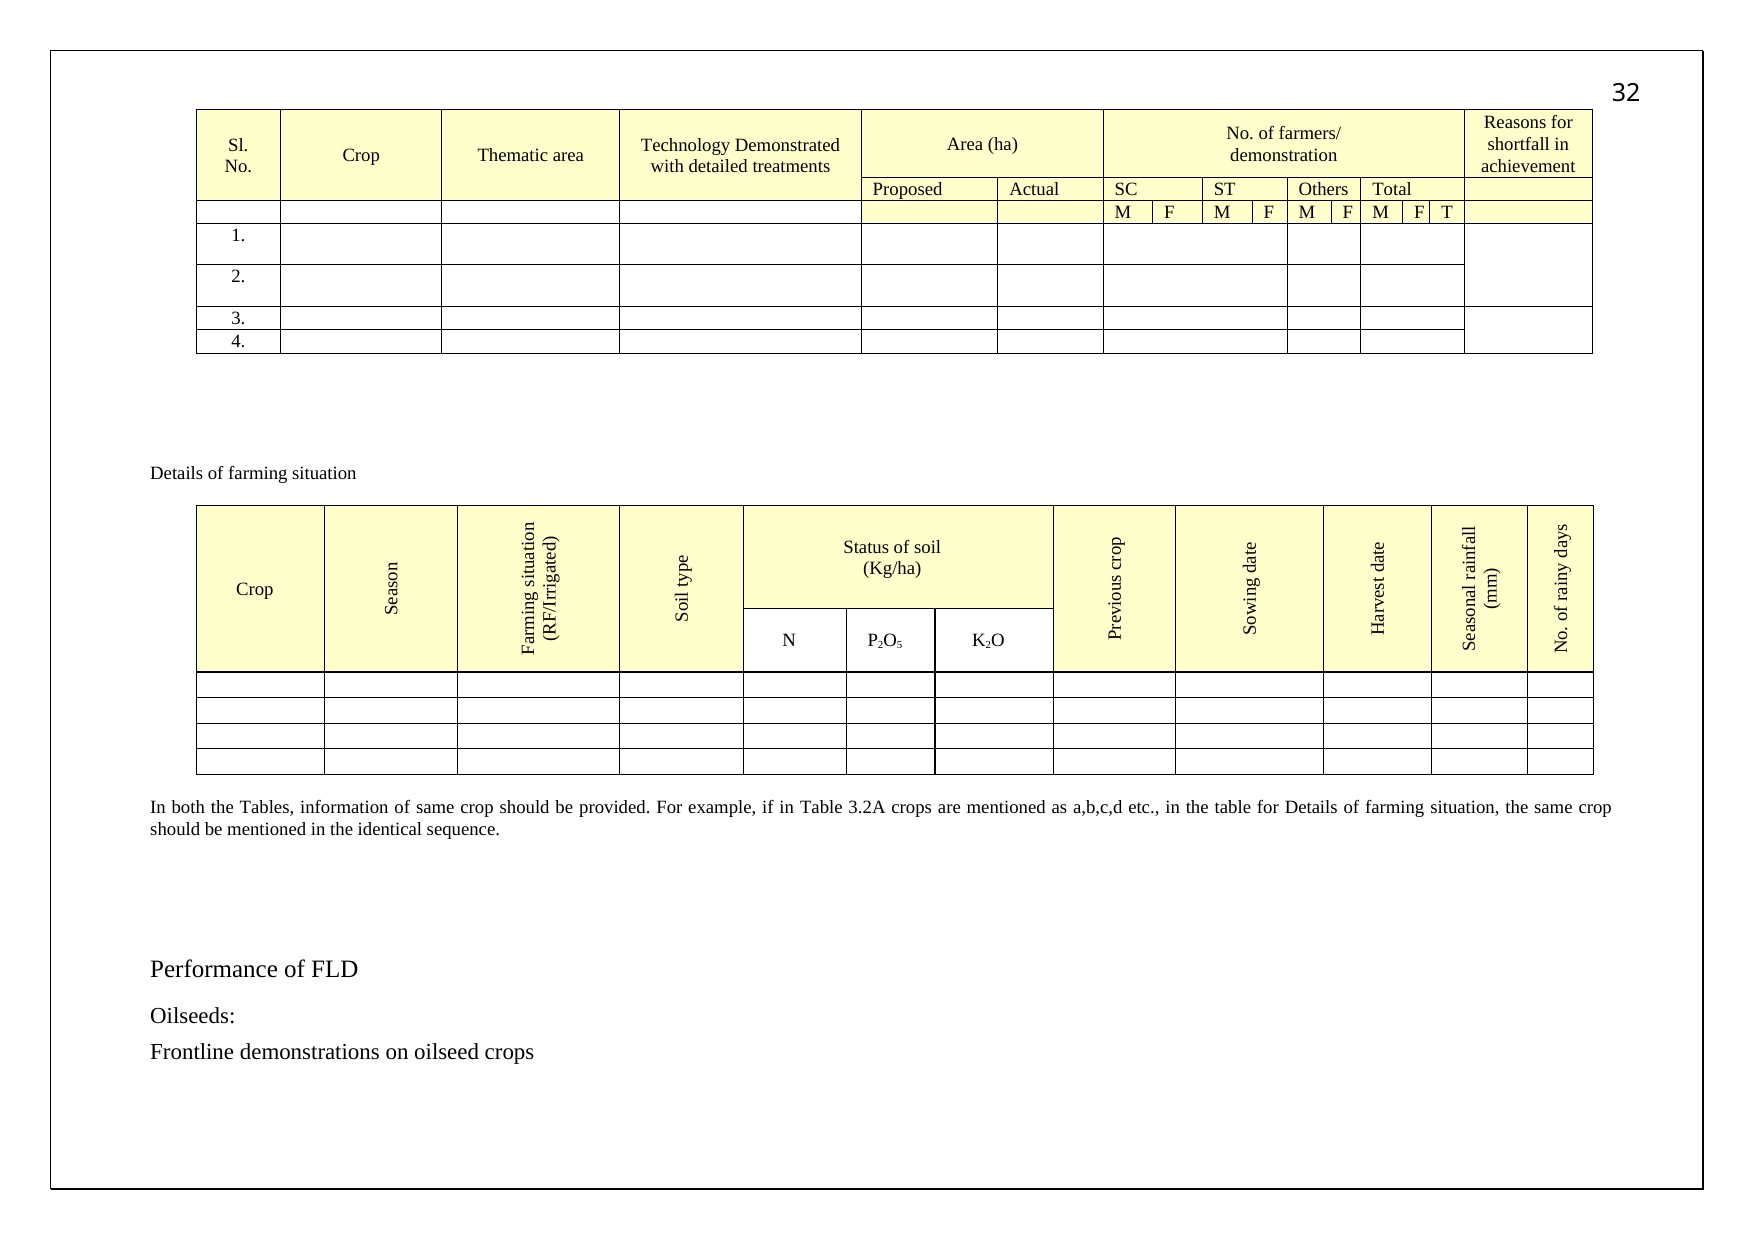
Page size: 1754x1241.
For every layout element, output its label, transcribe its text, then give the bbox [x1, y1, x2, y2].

table_cell [1432, 698, 1527, 723]
table_cell [620, 330, 861, 353]
table_cell [744, 698, 846, 723]
table_cell [1528, 724, 1593, 748]
table_cell [862, 330, 997, 353]
table_cell F [1332, 201, 1360, 222]
table_cell M [1288, 201, 1331, 222]
table_cell [442, 330, 619, 353]
table_header No. of rainy days [1528, 506, 1593, 671]
table_cell [281, 201, 441, 222]
table_cell [1104, 224, 1287, 264]
table_cell [197, 724, 324, 748]
table_cell 4. [197, 330, 280, 353]
table_cell [458, 673, 619, 697]
table_header Technology Demonstrated with detailed treatments [620, 110, 861, 200]
table_cell [281, 224, 441, 264]
table_cell [458, 724, 619, 748]
table_cell [197, 673, 324, 697]
table_cell [744, 673, 846, 697]
table_cell [1288, 265, 1360, 306]
table_cell [1465, 307, 1592, 353]
table_cell M [1361, 201, 1402, 222]
text In both the Tables, information of same crop should be provided. For example, if in Table 3.2A crops are mentioned as a,b,c,d etc., in the table for Details of farming situation, the same crop should be mentioned in the identical sequence. [150, 796, 1615, 839]
table_cell [620, 201, 861, 222]
table_header No. of farmers/ demonstration [1104, 110, 1464, 177]
table_cell [620, 224, 861, 264]
table_header Seasonal rainfall (mm) [1432, 506, 1527, 671]
table_cell [998, 224, 1103, 264]
table_cell [1288, 307, 1360, 329]
table_header Season [325, 506, 457, 671]
table_cell [281, 330, 441, 353]
table_cell [936, 724, 1053, 748]
table_cell [458, 749, 619, 774]
table_cell [1104, 307, 1287, 329]
table_cell [1176, 724, 1323, 748]
table_cell [620, 749, 743, 774]
table_header Sowing date [1176, 506, 1323, 671]
table_cell [442, 201, 619, 222]
table_cell [325, 698, 457, 723]
table_cell [620, 307, 861, 329]
table_cell [325, 724, 457, 748]
table_cell [281, 265, 441, 306]
table_cell K2O [936, 609, 1053, 671]
table_cell 2. [197, 265, 280, 306]
table_cell [325, 749, 457, 774]
table_cell [1324, 724, 1431, 748]
table_cell [1324, 673, 1431, 697]
table_cell [1054, 673, 1175, 697]
table_cell [197, 698, 324, 723]
table_cell M [1104, 201, 1152, 222]
table_cell [458, 698, 619, 723]
table_cell [197, 201, 280, 222]
table_cell [1465, 224, 1592, 306]
table_cell [862, 201, 997, 222]
table_header Crop [281, 110, 441, 200]
table_cell Others [1288, 178, 1360, 200]
table_cell [1465, 201, 1592, 222]
table_cell [847, 673, 934, 697]
table_cell [197, 749, 324, 774]
table_cell [1288, 224, 1360, 264]
table_header Reasons for shortfall in achievement [1465, 110, 1592, 177]
table_cell [1432, 673, 1527, 697]
table_cell [1361, 307, 1464, 329]
table_cell [1324, 749, 1431, 774]
table_cell [1528, 749, 1593, 774]
table_cell [325, 673, 457, 697]
table_header Previous crop [1054, 506, 1175, 671]
table_cell [862, 307, 997, 329]
table_cell [1361, 330, 1464, 353]
table_cell F [1403, 201, 1429, 222]
table_cell [281, 307, 441, 329]
table_cell [442, 224, 619, 264]
table_cell [847, 749, 934, 774]
table_cell [1361, 224, 1464, 264]
table_cell [620, 724, 743, 748]
table_cell [442, 307, 619, 329]
text Oilseeds: [150, 1002, 1640, 1029]
table_cell [847, 698, 934, 723]
table_header Farming situation (RF/Irrigated) [458, 506, 619, 671]
table_cell Proposed [862, 178, 997, 200]
table_header Area (ha) [862, 110, 1103, 177]
table_header Crop [197, 506, 324, 671]
table_cell [620, 673, 743, 697]
table_cell F [1253, 201, 1287, 222]
table_cell [1361, 265, 1464, 306]
table_cell [1432, 724, 1527, 748]
table_cell [1176, 749, 1323, 774]
table_cell Actual [998, 178, 1103, 200]
table_cell [936, 698, 1053, 723]
table_header Sl. No. [197, 110, 280, 200]
table_header Soil type [620, 506, 743, 671]
table_cell [1324, 698, 1431, 723]
table_cell SC [1104, 178, 1202, 200]
table_cell F [1153, 201, 1202, 222]
table_cell [744, 749, 846, 774]
table_cell [1288, 330, 1360, 353]
table_cell [862, 265, 997, 306]
table_cell Total [1361, 178, 1464, 200]
table_cell N [744, 609, 846, 671]
table_cell [1176, 673, 1323, 697]
table_cell [1528, 698, 1593, 723]
table_cell 3. [197, 307, 280, 329]
text Performance of FLD [150, 954, 1615, 983]
subtitle Frontline demonstrations on oilseed crops [150, 1038, 1640, 1065]
table_cell [998, 330, 1103, 353]
table_cell [1176, 698, 1323, 723]
table_header Thematic area [442, 110, 619, 200]
table_cell P2O5 [847, 609, 934, 671]
table_cell M [1203, 201, 1252, 222]
table_cell [1054, 698, 1175, 723]
table_cell [442, 265, 619, 306]
table_cell [1054, 724, 1175, 748]
table_cell [936, 673, 1053, 697]
text Details of farming situation [150, 462, 1615, 484]
table_cell [862, 224, 997, 264]
table_cell [936, 749, 1053, 774]
table_cell [1465, 178, 1592, 200]
table_cell [998, 201, 1103, 222]
table_cell [1528, 673, 1593, 697]
table_cell [847, 724, 934, 748]
table_cell 1. [197, 224, 280, 264]
table_header Harvest date [1324, 506, 1431, 671]
table_cell [620, 265, 861, 306]
table_header Status of soil (Kg/ha) [744, 506, 1053, 608]
table_cell [1432, 749, 1527, 774]
table_cell [744, 724, 846, 748]
table_cell [1054, 749, 1175, 774]
table_cell [1104, 330, 1287, 353]
table_cell T [1430, 201, 1464, 222]
table_cell [998, 307, 1103, 329]
table_cell [620, 698, 743, 723]
table_cell [1104, 265, 1287, 306]
table_cell ST [1203, 178, 1287, 200]
table_cell [998, 265, 1103, 306]
